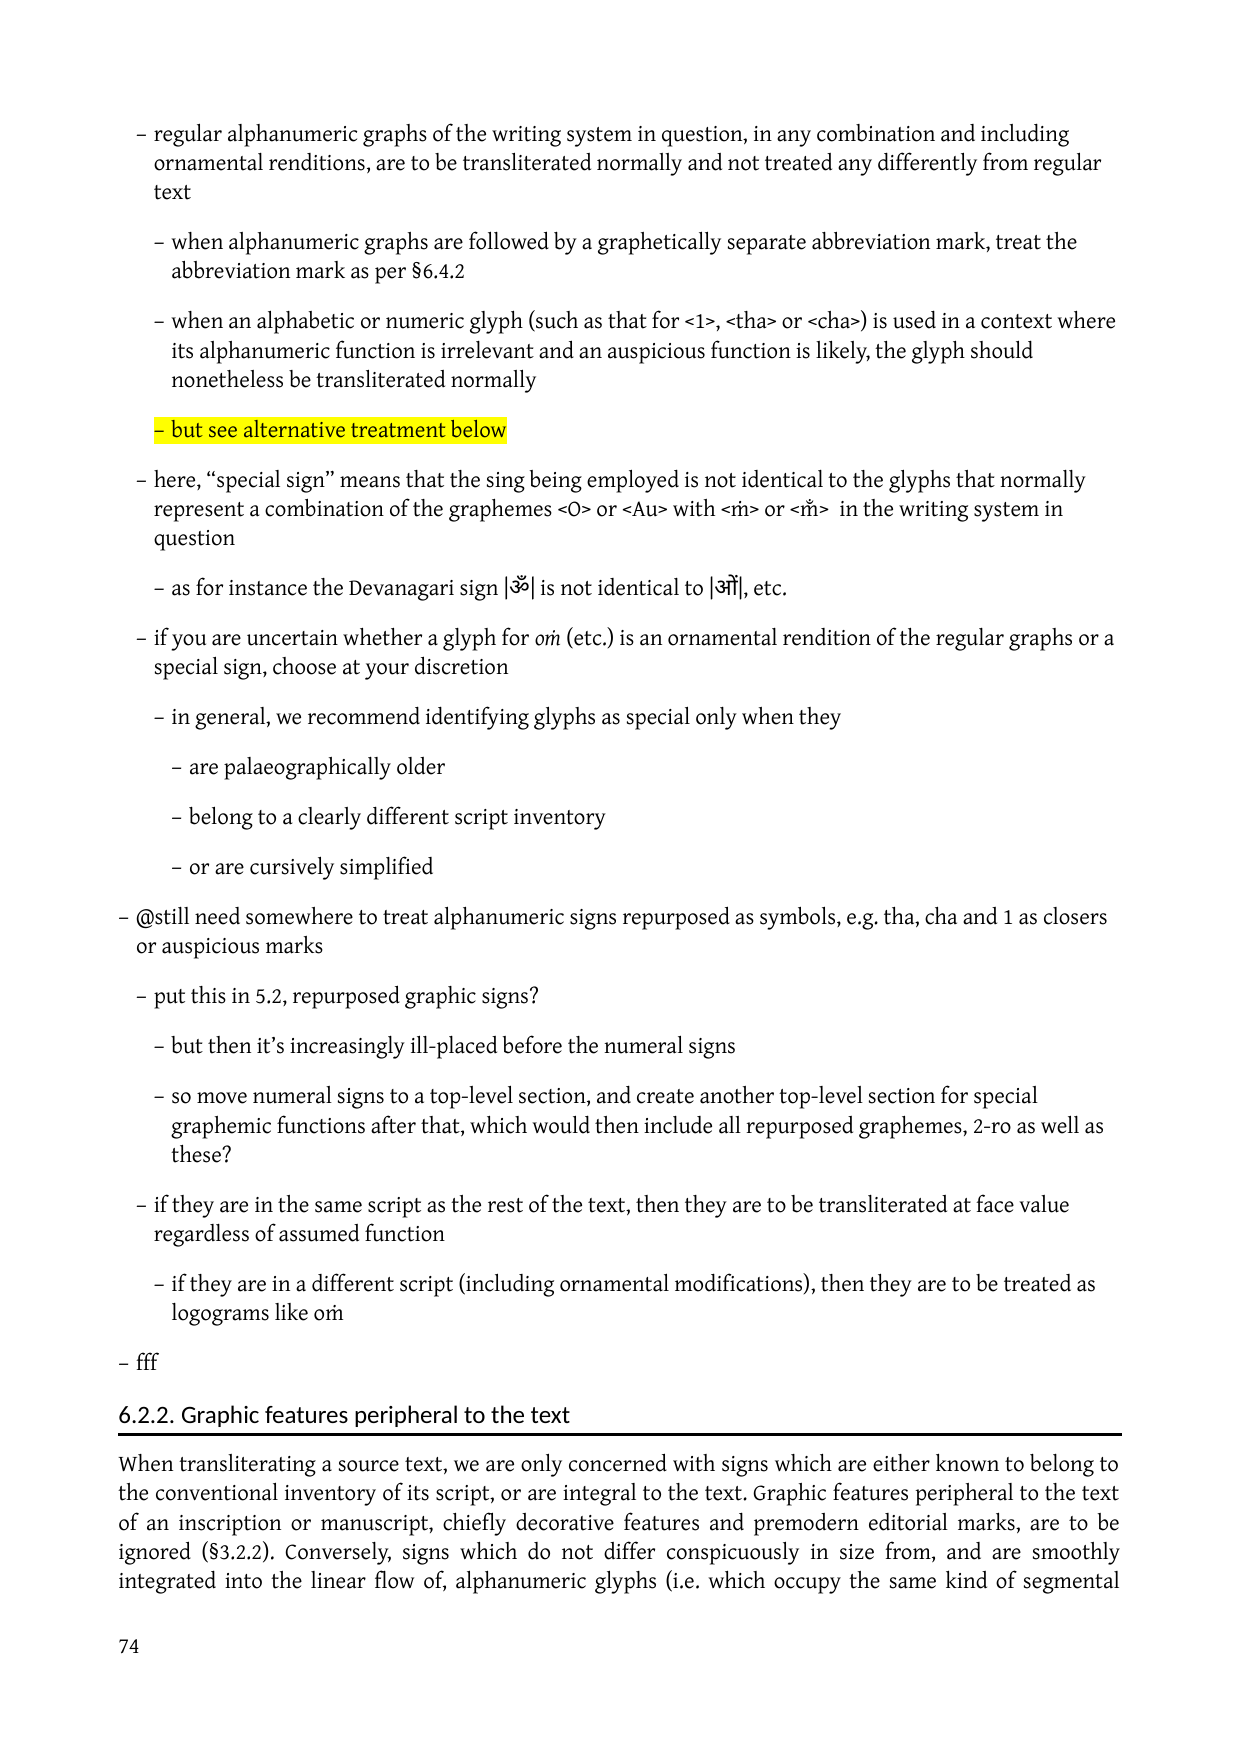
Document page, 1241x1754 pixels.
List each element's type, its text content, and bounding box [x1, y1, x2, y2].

list as for instance the Devanagari sign |ॐ| is not identical to |ओं|, etc. [153, 572, 1122, 601]
list when an alphabetic or numeric glyph (such as that for <1>, <tha> or <cha>) is used in a context where its alphanumeric function is irrelevant and an auspicious function is likely, the glyph should nonetheless be transliterated normally [153, 306, 1122, 393]
list if they are in the same script as the rest of the text, then they are to be transliterated at face value regardless of assumed function [136, 1189, 1122, 1247]
list here, “special sign” means that the sing being employed is not identical to the glyphs that normally represent a combination of the graphemes <O> or <Au> with <ṁ> or <m̐> in the writing system in question [136, 464, 1122, 551]
list @still need somewhere to treat alphanumeric signs repurposed as symbols, e.g. tha, cha and 1 as closers or auspicious marks [118, 901, 1122, 960]
list but see alternative treatment below [153, 414, 1122, 443]
list are palaeographically older [171, 751, 1122, 781]
subtitle Graphic features peripheral to the text [118, 1397, 1122, 1433]
list when alphanumeric graphs are followed by a graphetically separate abbreviation mark, treat the abbreviation mark as per §6.4.2 [153, 226, 1122, 285]
list or are cursively simplified [171, 851, 1122, 881]
list regular alphanumeric graphs of the writing system in question, in any combination and including ornamental renditions, are to be transliterated normally and not treated any differently from regular text [136, 118, 1122, 206]
list fff [118, 1347, 1122, 1376]
list put this in 5.2, repurposed graphic signs? [136, 981, 1122, 1010]
list in general, we recommend identifying glyphs as special only when they [153, 701, 1122, 731]
list but then it’s increasingly ill-placed before the numeral signs [153, 1031, 1122, 1060]
list if they are in a different script (including ornamental modifications), then they are to be treated as logograms like oṁ [153, 1268, 1122, 1326]
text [118, 1448, 1122, 1594]
list so move numeral signs to a top-level section, and create another top-level section for special graphemic functions after that, which would then include all repurposed graphemes, 2-ro as well as these? [153, 1081, 1122, 1168]
list if you are uncertain whether a glyph for oṁ (etc.) is an ornamental rendition of the regular graphs or a special sign, choose at your discretion [136, 622, 1122, 681]
list belong to a clearly different script inventory [171, 801, 1122, 831]
